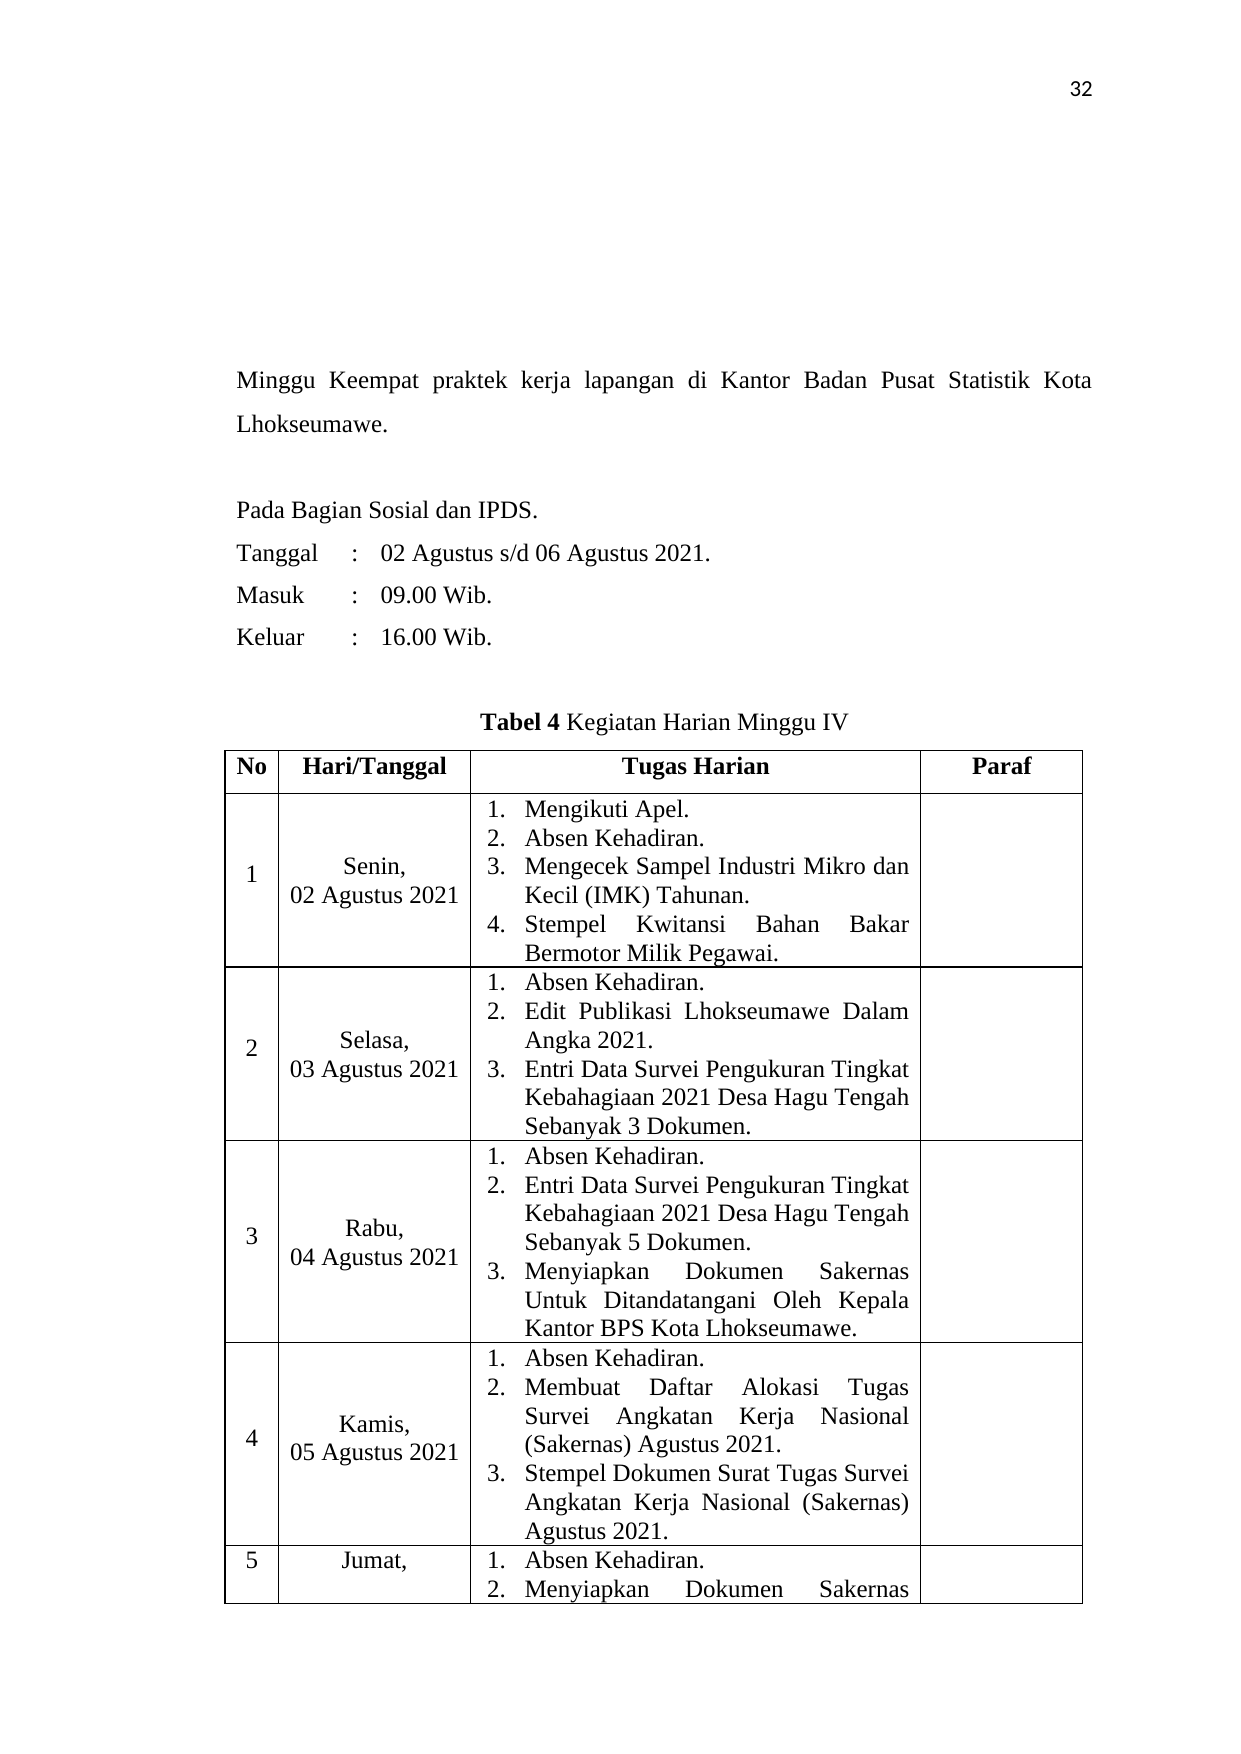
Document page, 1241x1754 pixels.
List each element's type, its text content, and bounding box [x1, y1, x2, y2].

table_cell 3 [226, 1141, 278, 1342]
table_cell Absen Kehadiran. Membuat Daftar Alokasi Tugas Survei Angkatan Kerja Nasional (Sakernas) Agustus 2021. Stempel Dokumen Surat Tugas Survei Angkatan Kerja Nasional (Sakernas) Agustus 2021. [471, 1343, 920, 1544]
table_cell Selasa, 03 Agustus 2021 [279, 968, 470, 1140]
table_cell Rabu, 04 Agustus 2021 [279, 1141, 470, 1342]
table_header Tanggal [225, 538, 340, 580]
table_cell [921, 794, 1082, 966]
list Pada Bagian Sosial dan IPDS. [236, 495, 1092, 524]
table_cell Absen Kehadiran. Entri Data Survei Pengukuran Tingkat Kebahagiaan 2021 Desa Hagu Tengah Sebanyak 5 Dokumen. Menyiapkan Dokumen Sakernas Untuk Ditandatangani Oleh Kepala Kantor BPS Kota Lhokseumawe. [471, 1141, 920, 1342]
table_cell 1 [226, 794, 278, 966]
table_cell Absen Kehadiran. Edit Publikasi Lhokseumawe Dalam Angka 2021. Entri Data Survei Pengukuran Tingkat Kebahagiaan 2021 Desa Hagu Tengah Sebanyak 3 Dokumen. [471, 968, 920, 1140]
table_cell Senin, 02 Agustus 2021 [279, 794, 470, 966]
table_cell [921, 1343, 1082, 1544]
table_cell : [340, 622, 369, 664]
table_header Paraf [921, 751, 1082, 793]
table_cell 09.00 Wib. [369, 580, 1075, 622]
table_cell Kamis, 05 Agustus 2021 [279, 1343, 470, 1544]
table_cell Masuk [225, 580, 340, 622]
list Minggu Keempat praktek kerja lapangan di Kantor Badan Pusat Statistik Kota Lhokseumawe. [236, 366, 1092, 437]
table_header Tugas Harian [471, 751, 920, 793]
table_cell 4 [226, 1343, 278, 1544]
table_cell [921, 1546, 1082, 1603]
table_cell Mengikuti Apel. Absen Kehadiran. Mengecek Sampel Industri Mikro dan Kecil (IMK) Tahunan. Stempel Kwitansi Bahan Bakar Bermotor Milik Pegawai. [471, 794, 920, 966]
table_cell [279, 1546, 470, 1603]
table_cell Keluar [225, 622, 340, 664]
table_cell 2 [226, 968, 278, 1140]
table_cell 5 [226, 1546, 278, 1603]
table_header 02 Agustus s/d 06 Agustus 2021. [369, 538, 1075, 580]
table_header No [226, 751, 278, 793]
table_cell [921, 1141, 1082, 1342]
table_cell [471, 1546, 920, 1603]
table_cell 16.00 Wib. [369, 622, 1075, 664]
table_header Hari/Tanggal [279, 751, 470, 793]
text Tabel 4 Kegiatan Harian Minggu IV [236, 707, 1092, 736]
table_header : [340, 538, 369, 580]
table_cell : [340, 580, 369, 622]
table_cell [921, 968, 1082, 1140]
